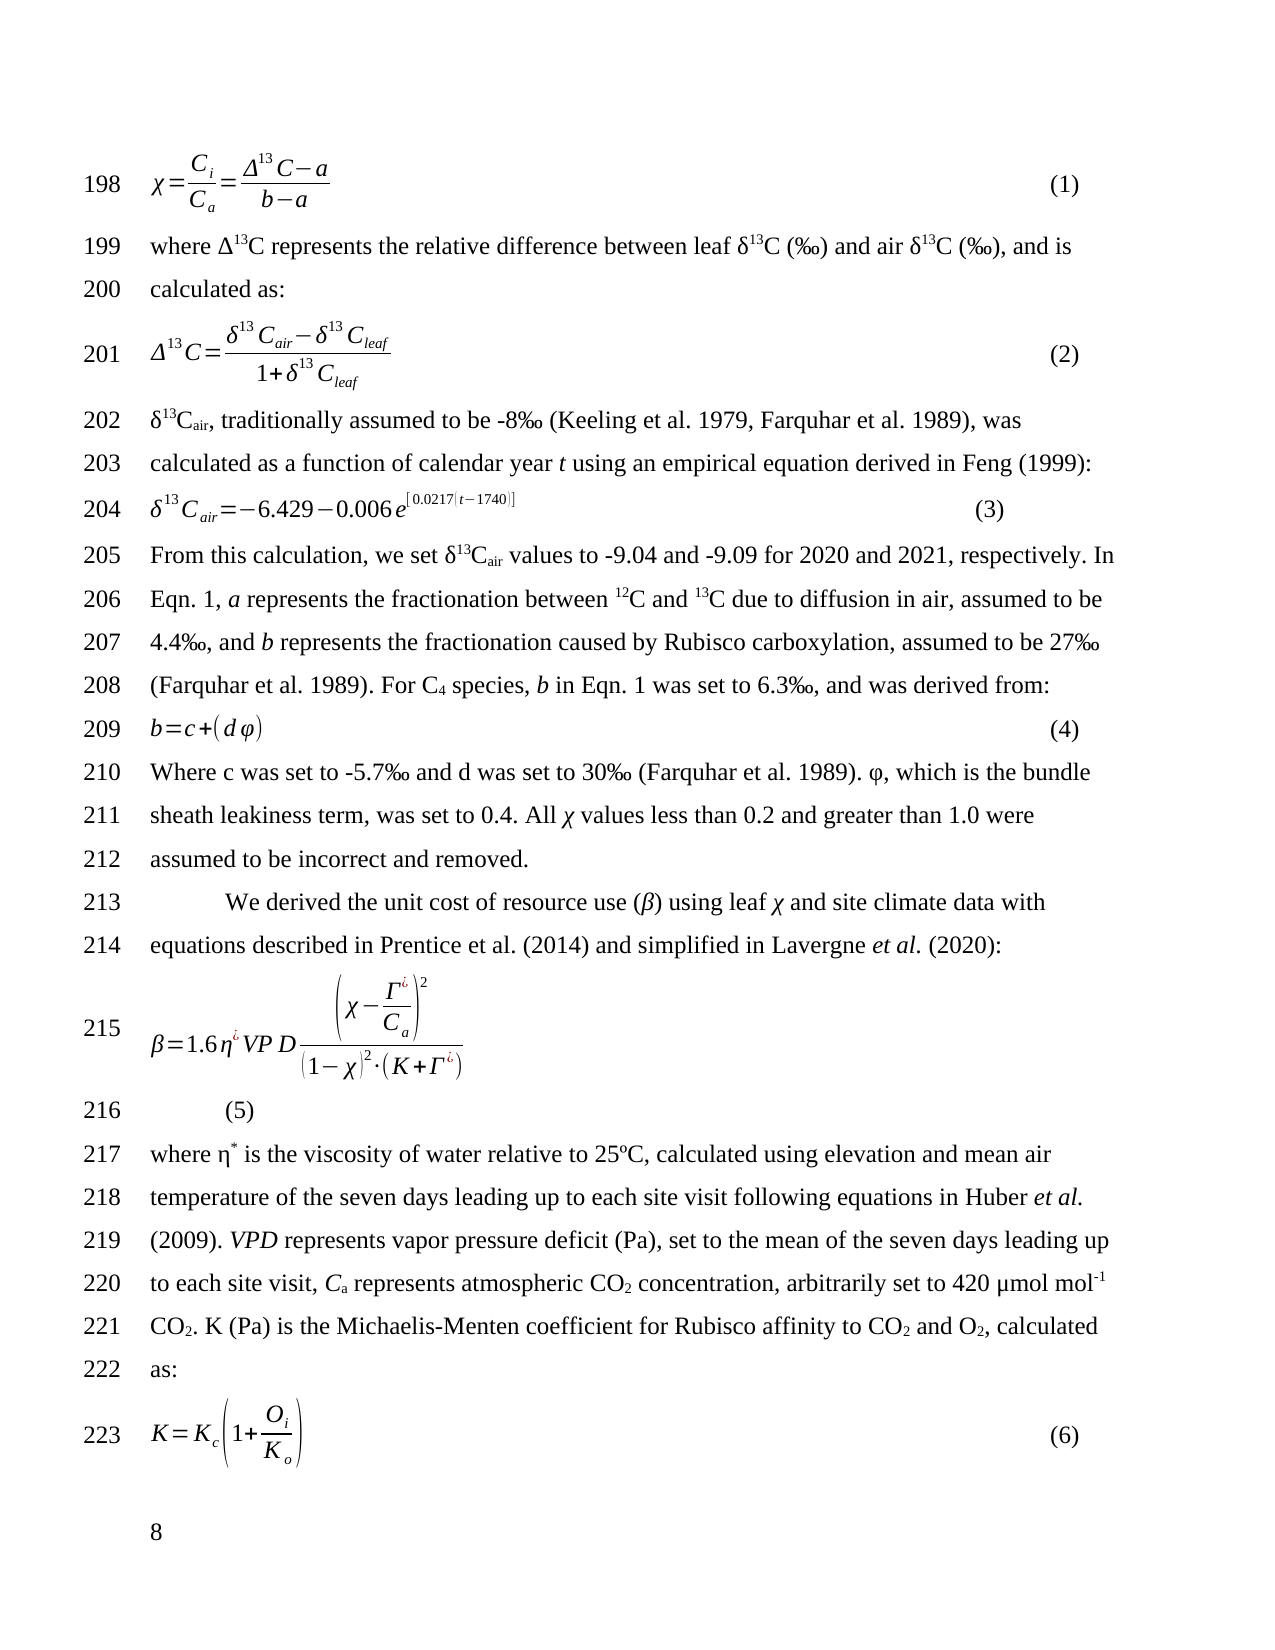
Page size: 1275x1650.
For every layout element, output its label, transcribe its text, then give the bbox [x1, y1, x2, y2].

text From this calculation, we set δ13Cair values to -9.04 and -9.09 for 2020 and 2021, respectively. In Eqn. 1, a represents the fractionation between 12C and 13C due to diffusion in air, assumed to be 4.4‰, and b represents the fractionation caused by Rubisco carboxylation, assumed to be 27‰ (Farquhar et al. 1989). For C4 species, b in Eqn. 1 was set to 6.3‰, and was derived from: [150, 541, 1125, 699]
text (5) [150, 973, 1125, 1124]
text Where c was set to -5.7‰ and d was set to 30‰ (Farquhar et al. 1989). φ, which is the bundle sheath leakiness term, was set to 0.4. All χ values less than 0.2 and greater than 1.0 were assumed to be incorrect and removed. [150, 757, 1125, 872]
text We derived the unit cost of resource use (β) using leaf χ and site climate data with equations described in Prentice et al. (2014) and simplified in Lavergne et al. (2020): [150, 887, 1125, 959]
text (6) [150, 1397, 1125, 1471]
text where η* is the viscosity of water relative to 25ºC, calculated using elevation and mean air temperature of the seven days leading up to each site visit following equations in Huber et al. (2009). VPD represents vapor pressure deficit (Pa), set to the mean of the seven days leading up to each site visit, Ca represents atmospheric CO2 concentration, arbitrarily set to 420 μmol mol-1 CO2. K (Pa) is the Michaelis-Menten coefficient for Rubisco affinity to CO2 and O2, calculated as: [150, 1139, 1125, 1383]
text (4) [150, 713, 1125, 743]
text (2) [150, 317, 1125, 390]
text (1) [150, 150, 1125, 216]
text δ13Cair, traditionally assumed to be -8‰ (Keeling et al. 1979, Farquhar et al. 1989), was calculated as a function of calendar year t using an empirical equation derived in Feng (1999): [150, 405, 1125, 477]
text (3) [150, 491, 1125, 526]
text where Δ13C represents the relative difference between leaf δ13C (‰) and air δ13C (‰), and is calculated as: [150, 231, 1125, 303]
